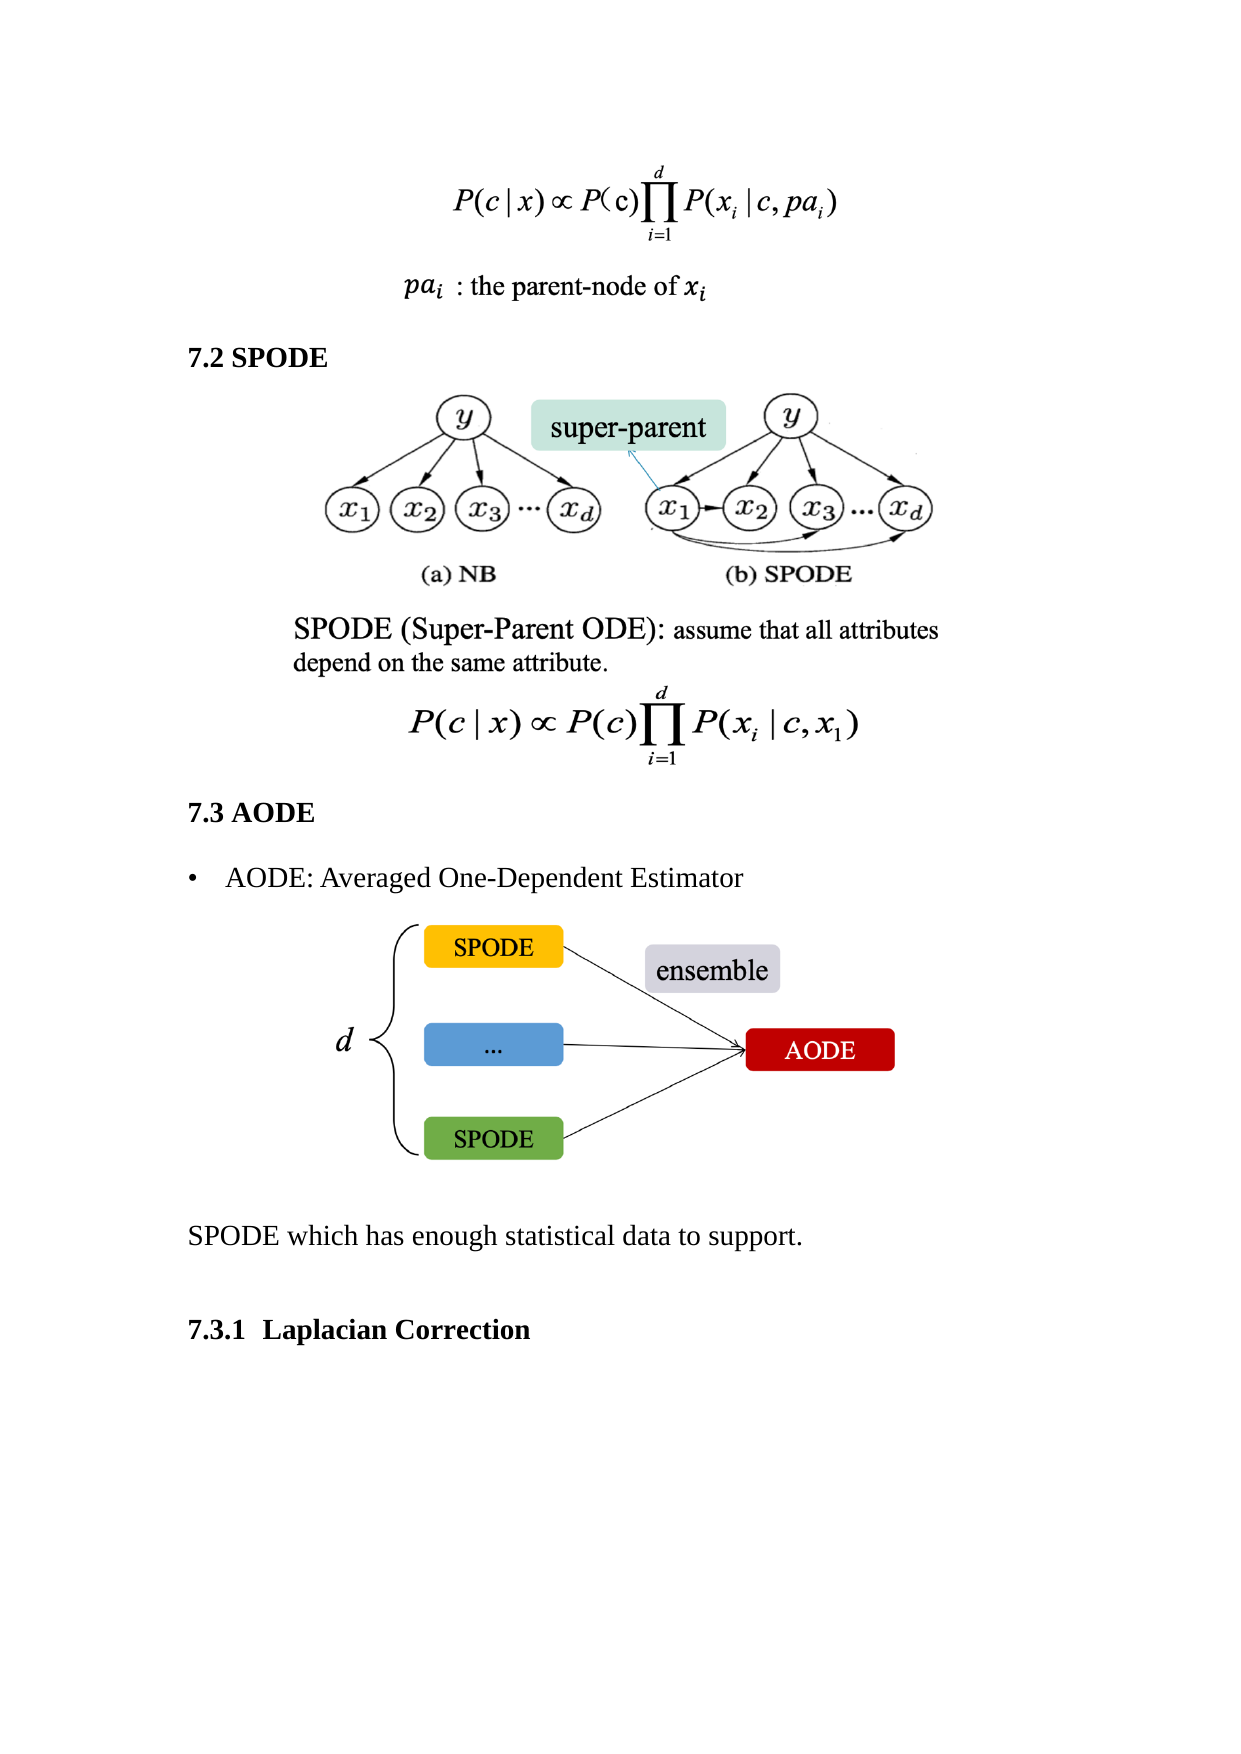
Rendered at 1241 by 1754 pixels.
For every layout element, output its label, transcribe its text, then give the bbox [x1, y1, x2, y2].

subtitle AODE [187, 779, 1053, 844]
picture [399, 162, 841, 307]
picture [275, 389, 965, 771]
subtitle SPODE [187, 324, 1053, 389]
list AODE: Averaged One-Dependent Estimator [187, 844, 1053, 909]
subtitle Laplacian Correction [187, 1296, 1053, 1361]
text SPODE which has enough statistical data to support. [187, 1202, 1053, 1267]
picture [311, 909, 930, 1173]
